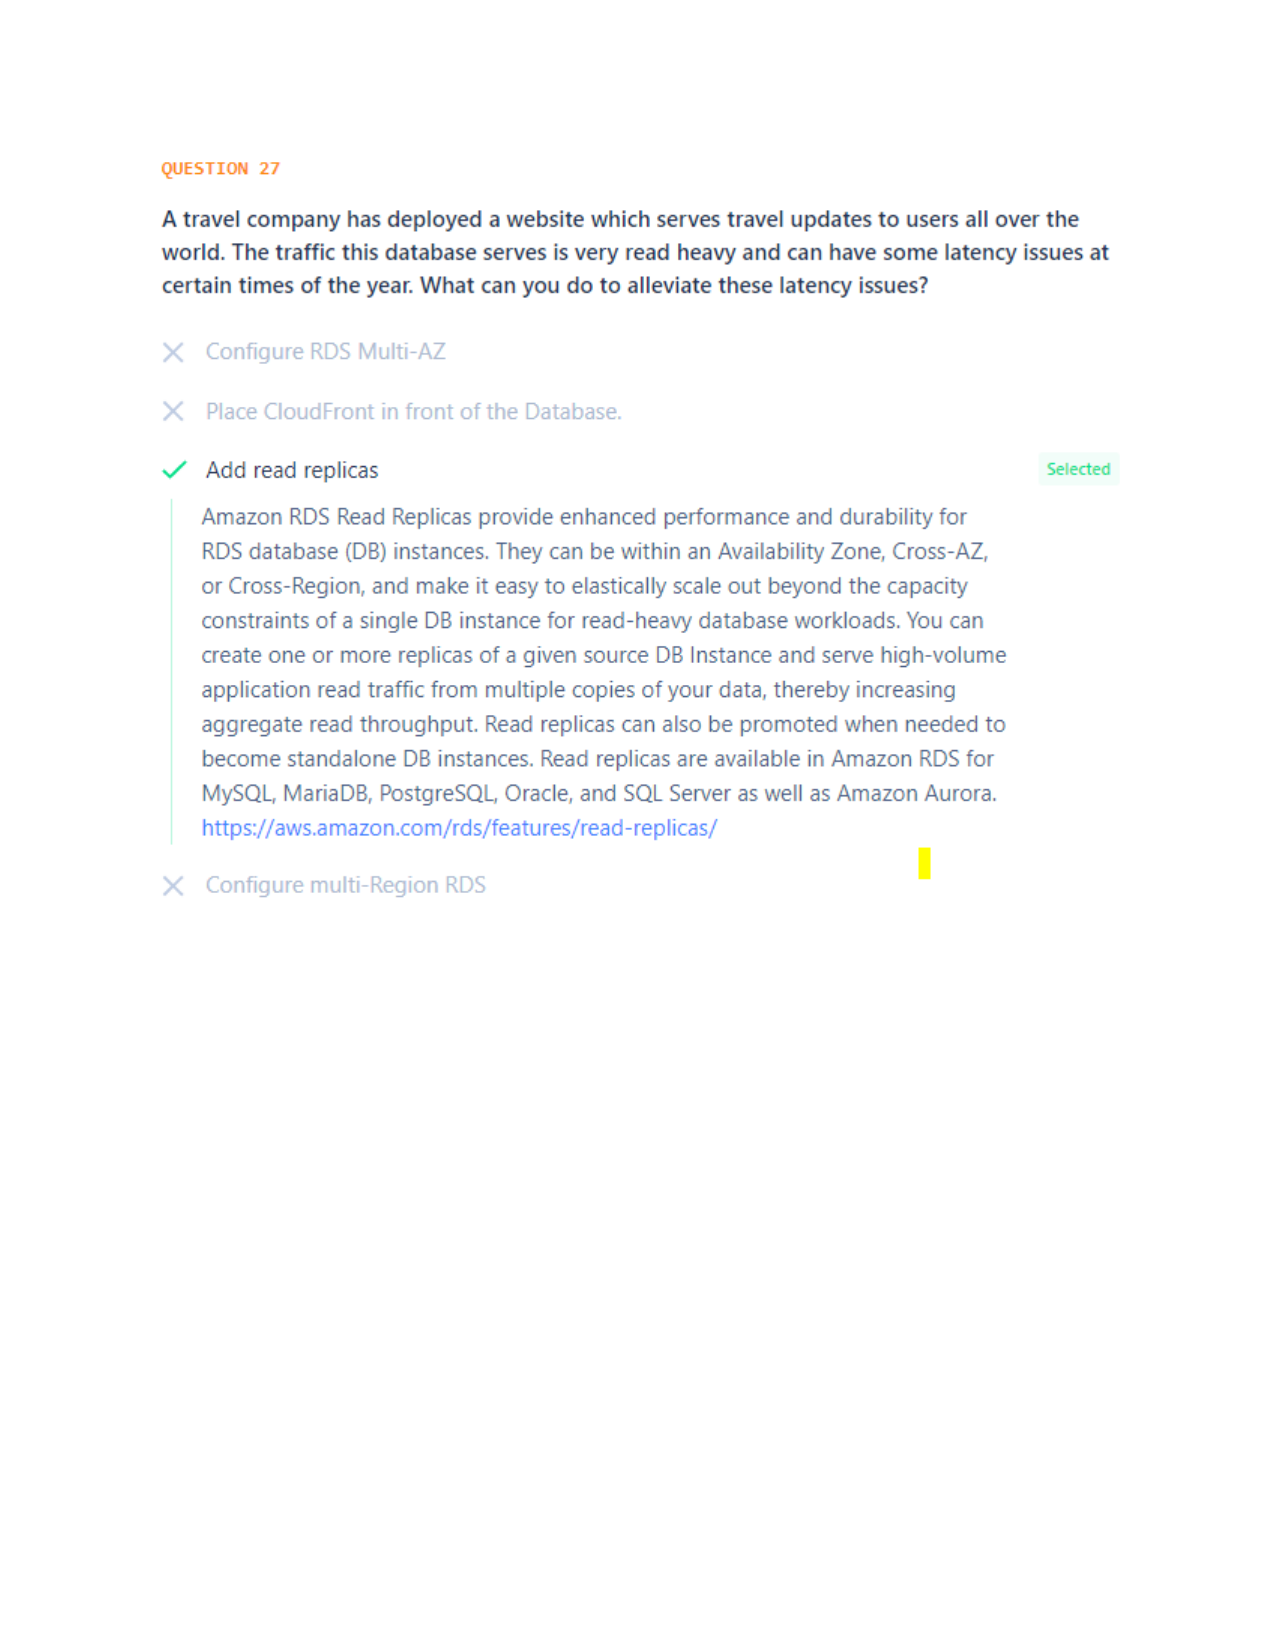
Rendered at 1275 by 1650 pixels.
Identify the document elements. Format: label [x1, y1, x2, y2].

picture [150, 150, 1125, 929]
